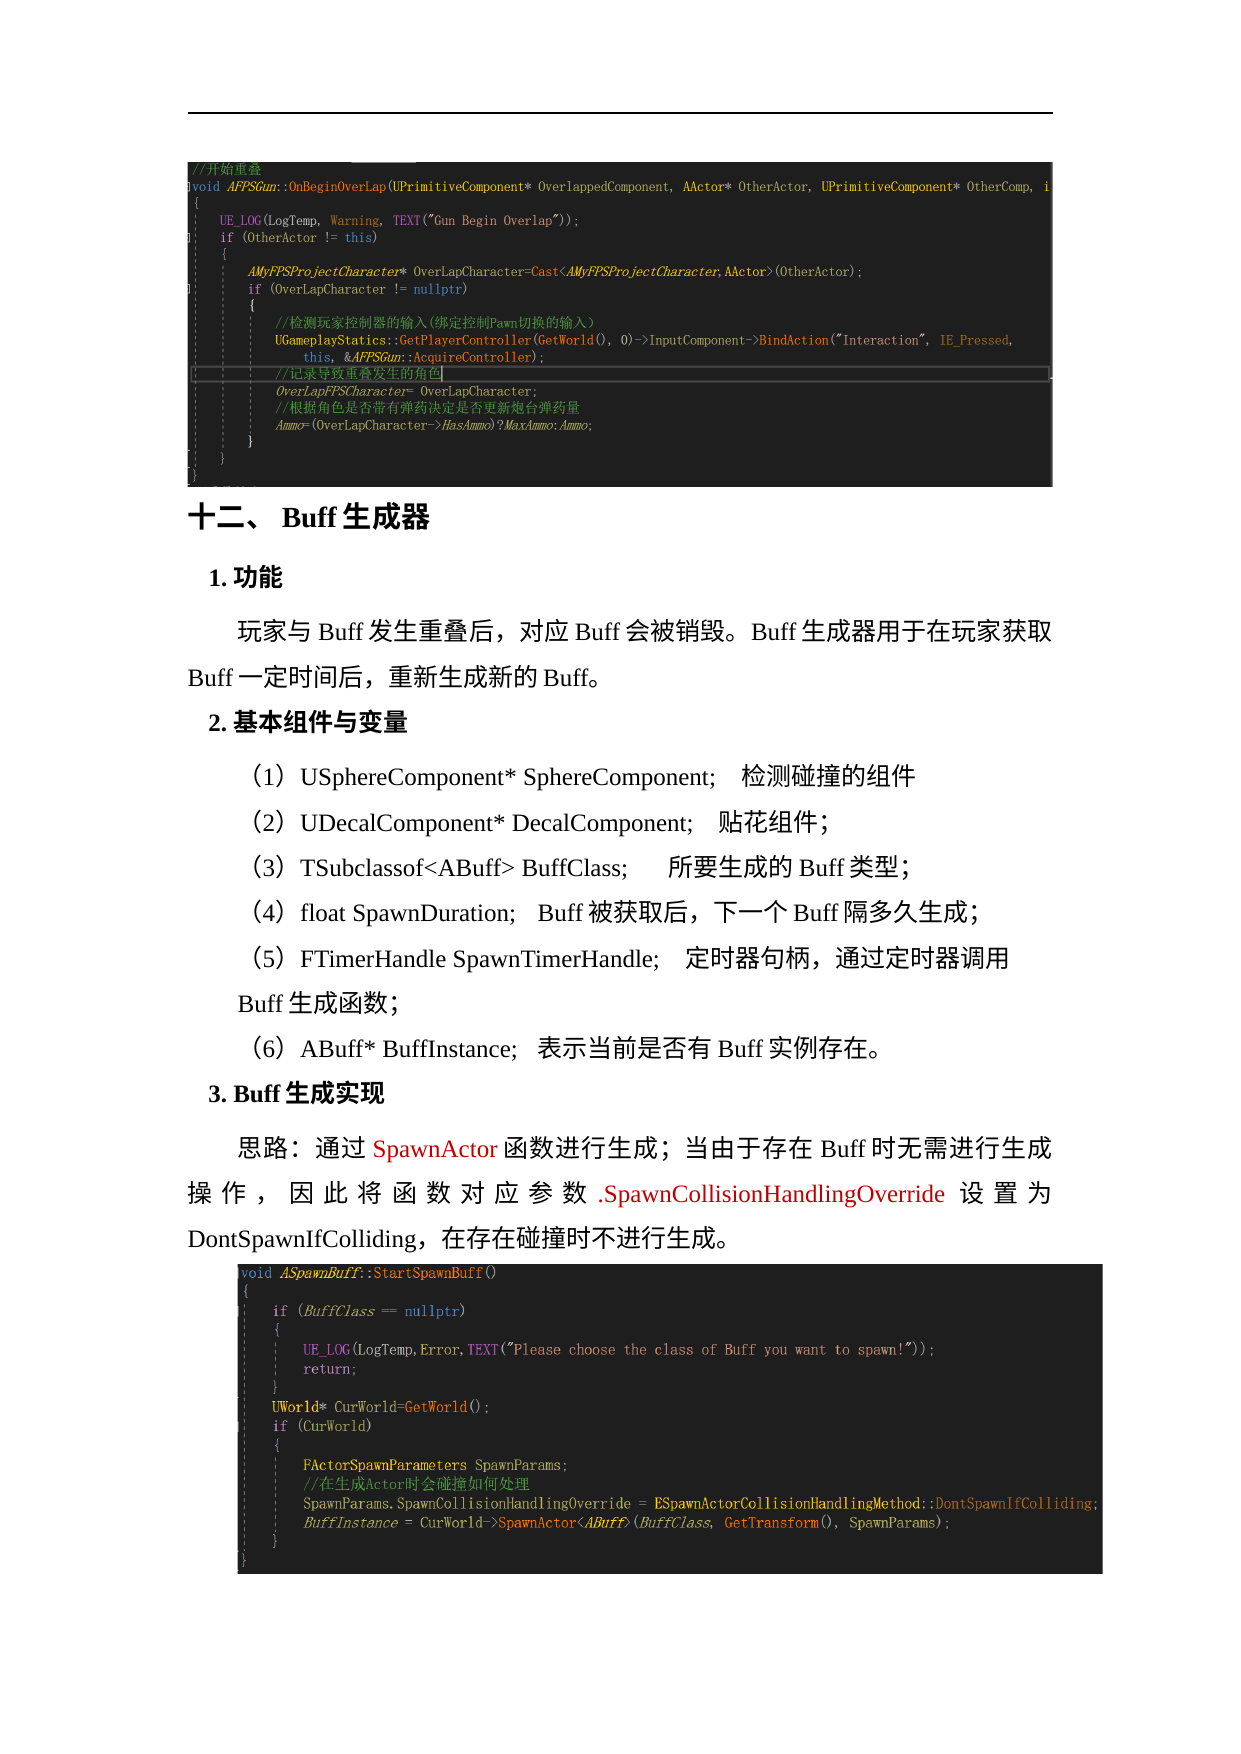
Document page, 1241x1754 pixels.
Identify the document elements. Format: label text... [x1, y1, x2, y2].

text （2）UDecalComponent* DecalComponent; 贴花组件； [187, 802, 1053, 838]
picture [237, 1264, 1103, 1574]
text 玩家与Buff发生重叠后，对应Buff会被销毁。Buff生成器用于在玩家获取Buff一定时间后，重新生成新的Buff。 [187, 612, 1053, 693]
text Buff生成函数； [187, 983, 1053, 1019]
text （3）TSubclassof<ABuff> BuffClass; 所要生成的Buff类型； [187, 847, 1053, 884]
picture [187, 162, 1053, 487]
subtitle 基本组件与变量 [208, 702, 1053, 739]
text 思路：通过SpawnActor函数进行生成；当由于存在Buff时无需进行生成操作，因此将函数对应参数.SpawnCollisionHandlingOverride设置为DontSpawnIfColliding，在存在碰撞时不进行生成。 [187, 1128, 1053, 1255]
subtitle Buff生成实现 [208, 1074, 1053, 1110]
text （4）float SpawnDuration; Buff被获取后，下一个Buff隔多久生成； [187, 893, 1053, 929]
subtitle 功能 [208, 557, 1053, 594]
text （5）FTimerHandle SpawnTimerHandle; 定时器句柄，通过定时器调用 [187, 938, 1053, 974]
text （6）ABuff* BuffInstance; 表示当前是否有Buff实例存在。 [187, 1029, 1053, 1065]
subtitle Buff生成器 [187, 494, 1053, 536]
text （1）USphereComponent* SphereComponent; 检测碰撞的组件 [187, 757, 1053, 793]
